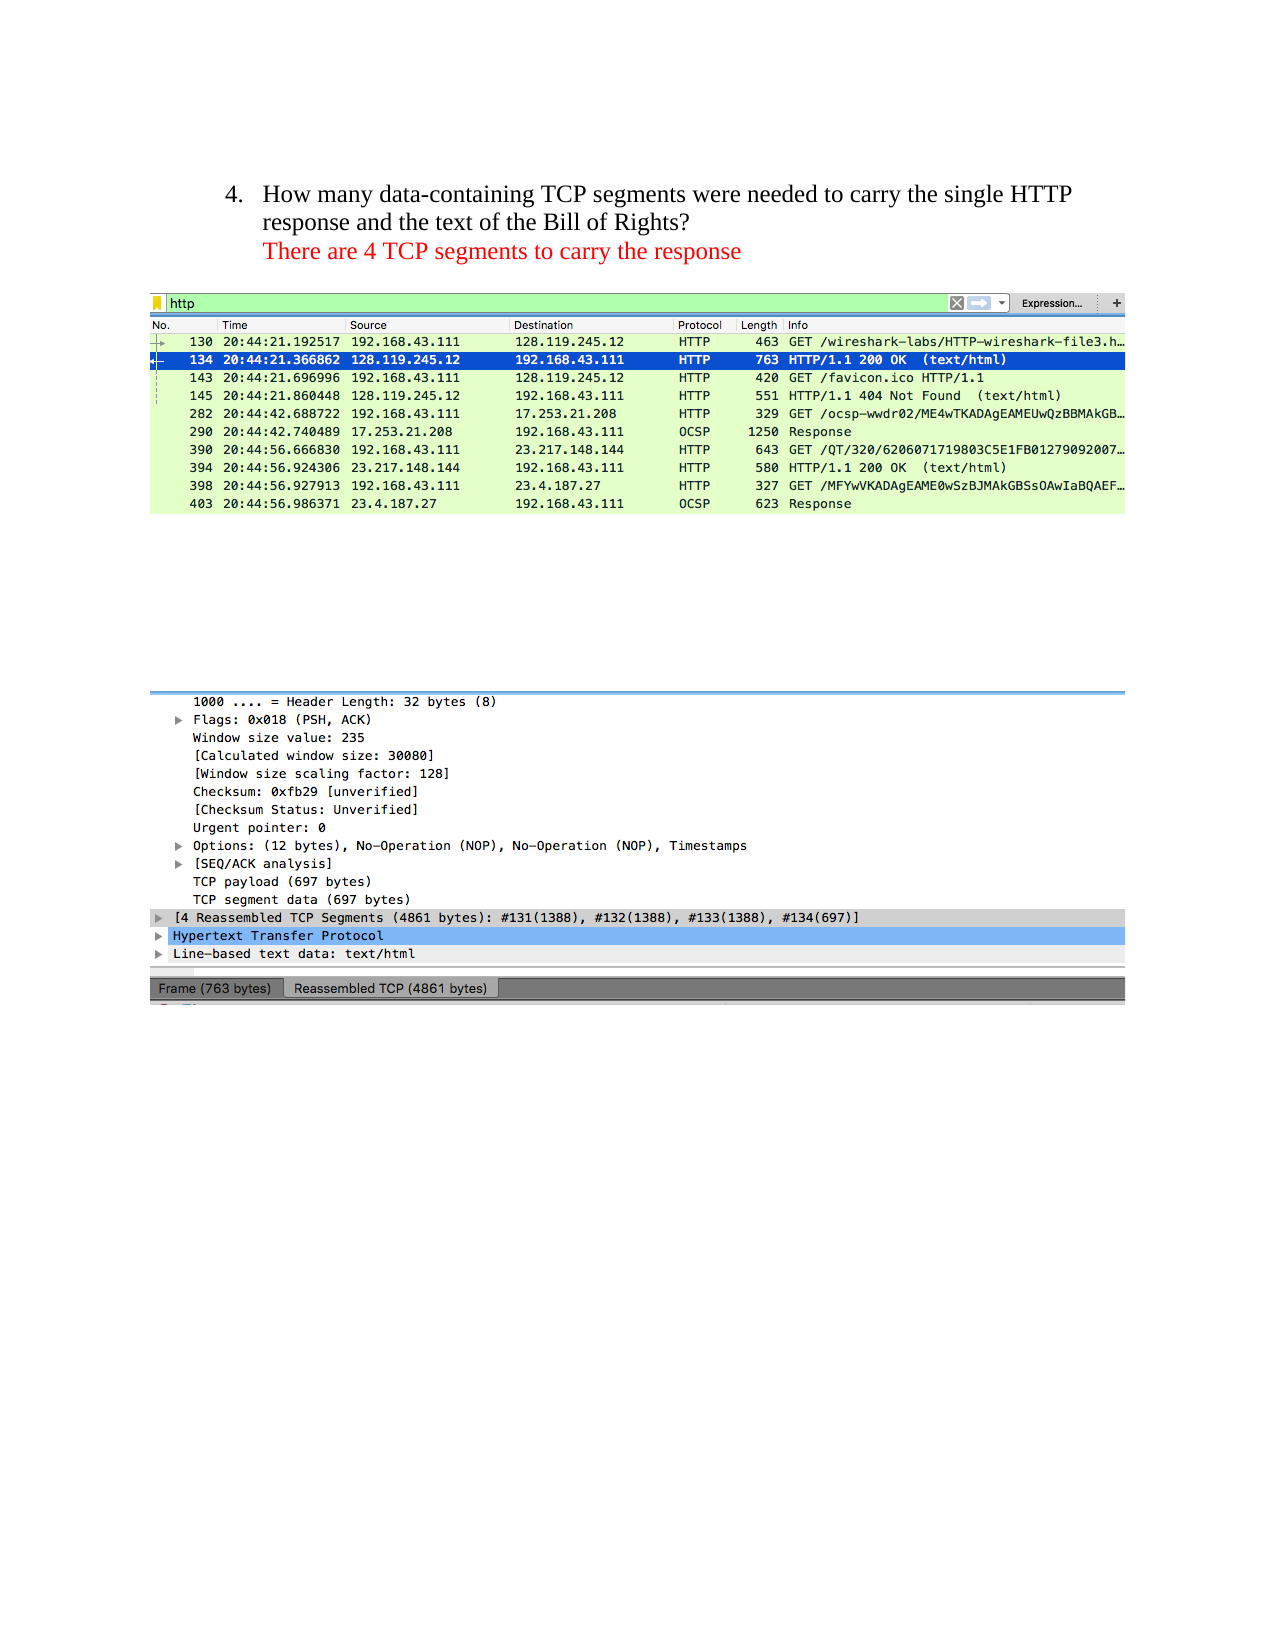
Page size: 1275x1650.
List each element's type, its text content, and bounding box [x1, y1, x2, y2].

list How many data-containing TCP segments were needed to carry the single HTTP response and the text of the Bill of Rights? [225, 179, 1125, 236]
picture [150, 293, 1125, 1005]
list There are 4 TCP segments to carry the response [262, 236, 1125, 265]
